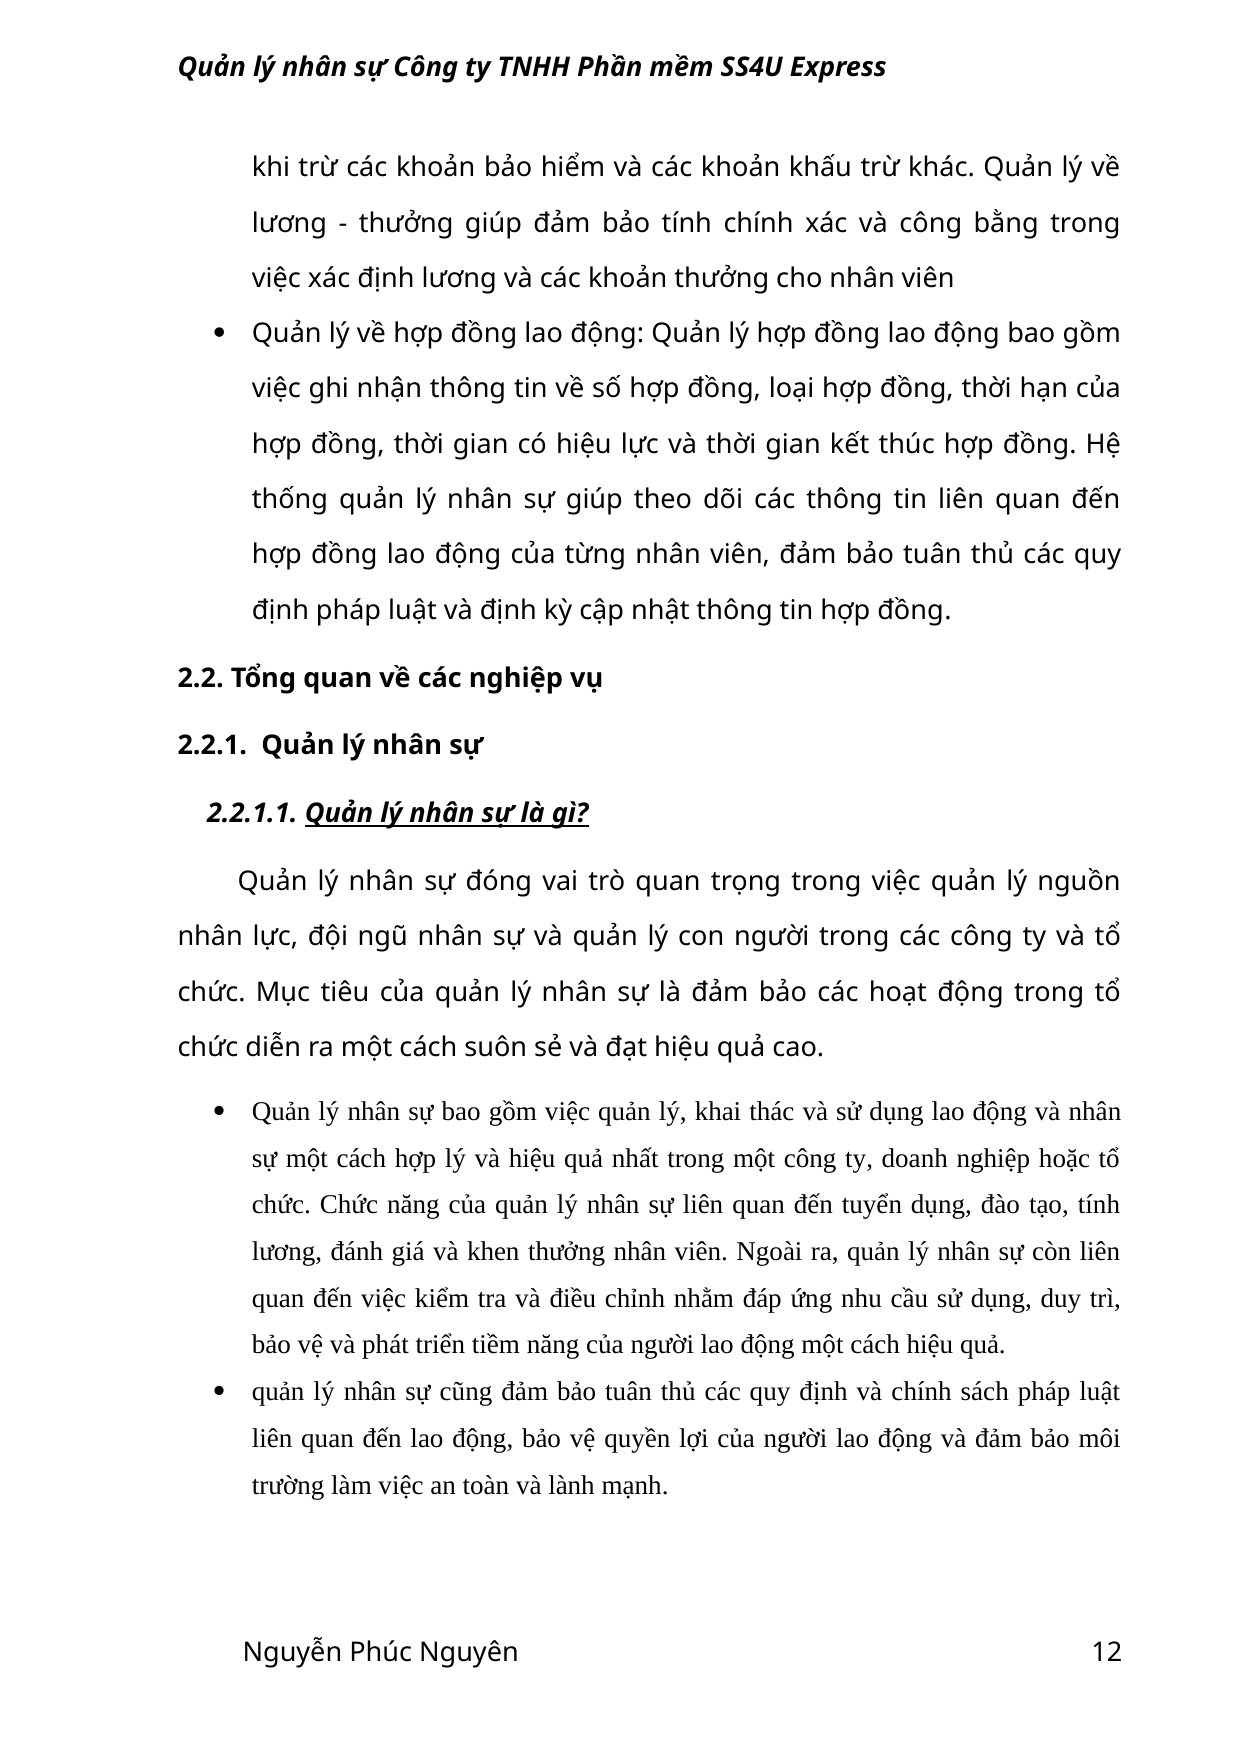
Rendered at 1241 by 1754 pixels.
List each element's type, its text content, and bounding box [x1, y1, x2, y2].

subtitle Quản lý nhân sự [177, 726, 1122, 763]
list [214, 148, 1122, 295]
list quản lý nhân sự cũng đảm bảo tuân thủ các quy định và chính sách pháp luật liên quan đến lao động, bảo vệ quyền lợi của người lao động và đảm bảo môi trường làm việc an toàn và lành mạnh. [214, 1375, 1122, 1500]
subtitle Tổng quan về các nghiệp vụ [177, 658, 1122, 695]
subtitle Quản lý nhân sự là gì? [207, 794, 1122, 831]
list Quản lý về hợp đồng lao động: Quản lý hợp đồng lao động bao gồm việc ghi nhận thông tin về số hợp đồng, loại hợp đồng, thời hạn của hợp đồng, thời gian có hiệu lực và thời gian kết thúc hợp đồng. Hệ thống quản lý nhân sự giúp theo dõi các thông tin liên quan đến hợp đồng lao động của từng nhân viên, đảm bảo tuân thủ các quy định pháp luật và định kỳ cập nhật thông tin hợp đồng. [214, 314, 1122, 627]
list Quản lý nhân sự bao gồm việc quản lý, khai thác và sử dụng lao động và nhân sự một cách hợp lý và hiệu quả nhất trong một công ty, doanh nghiệp hoặc tổ chức. Chức năng của quản lý nhân sự liên quan đến tuyển dụng, đào tạo, tính lương, đánh giá và khen thưởng nhân viên. Ngoài ra, quản lý nhân sự còn liên quan đến việc kiểm tra và điều chỉnh nhằm đáp ứng nhu cầu sử dụng, duy trì, bảo vệ và phát triển tiềm năng của người lao động một cách hiệu quả. [214, 1095, 1122, 1360]
text Quản lý nhân sự đóng vai trò quan trọng trong việc quản lý nguồn nhân lực, đội ngũ nhân sự và quản lý con người trong các công ty và tổ chức. Mục tiêu của quản lý nhân sự là đảm bảo các hoạt động trong tổ chức diễn ra một cách suôn sẻ và đạt hiệu quả cao. [177, 861, 1122, 1064]
